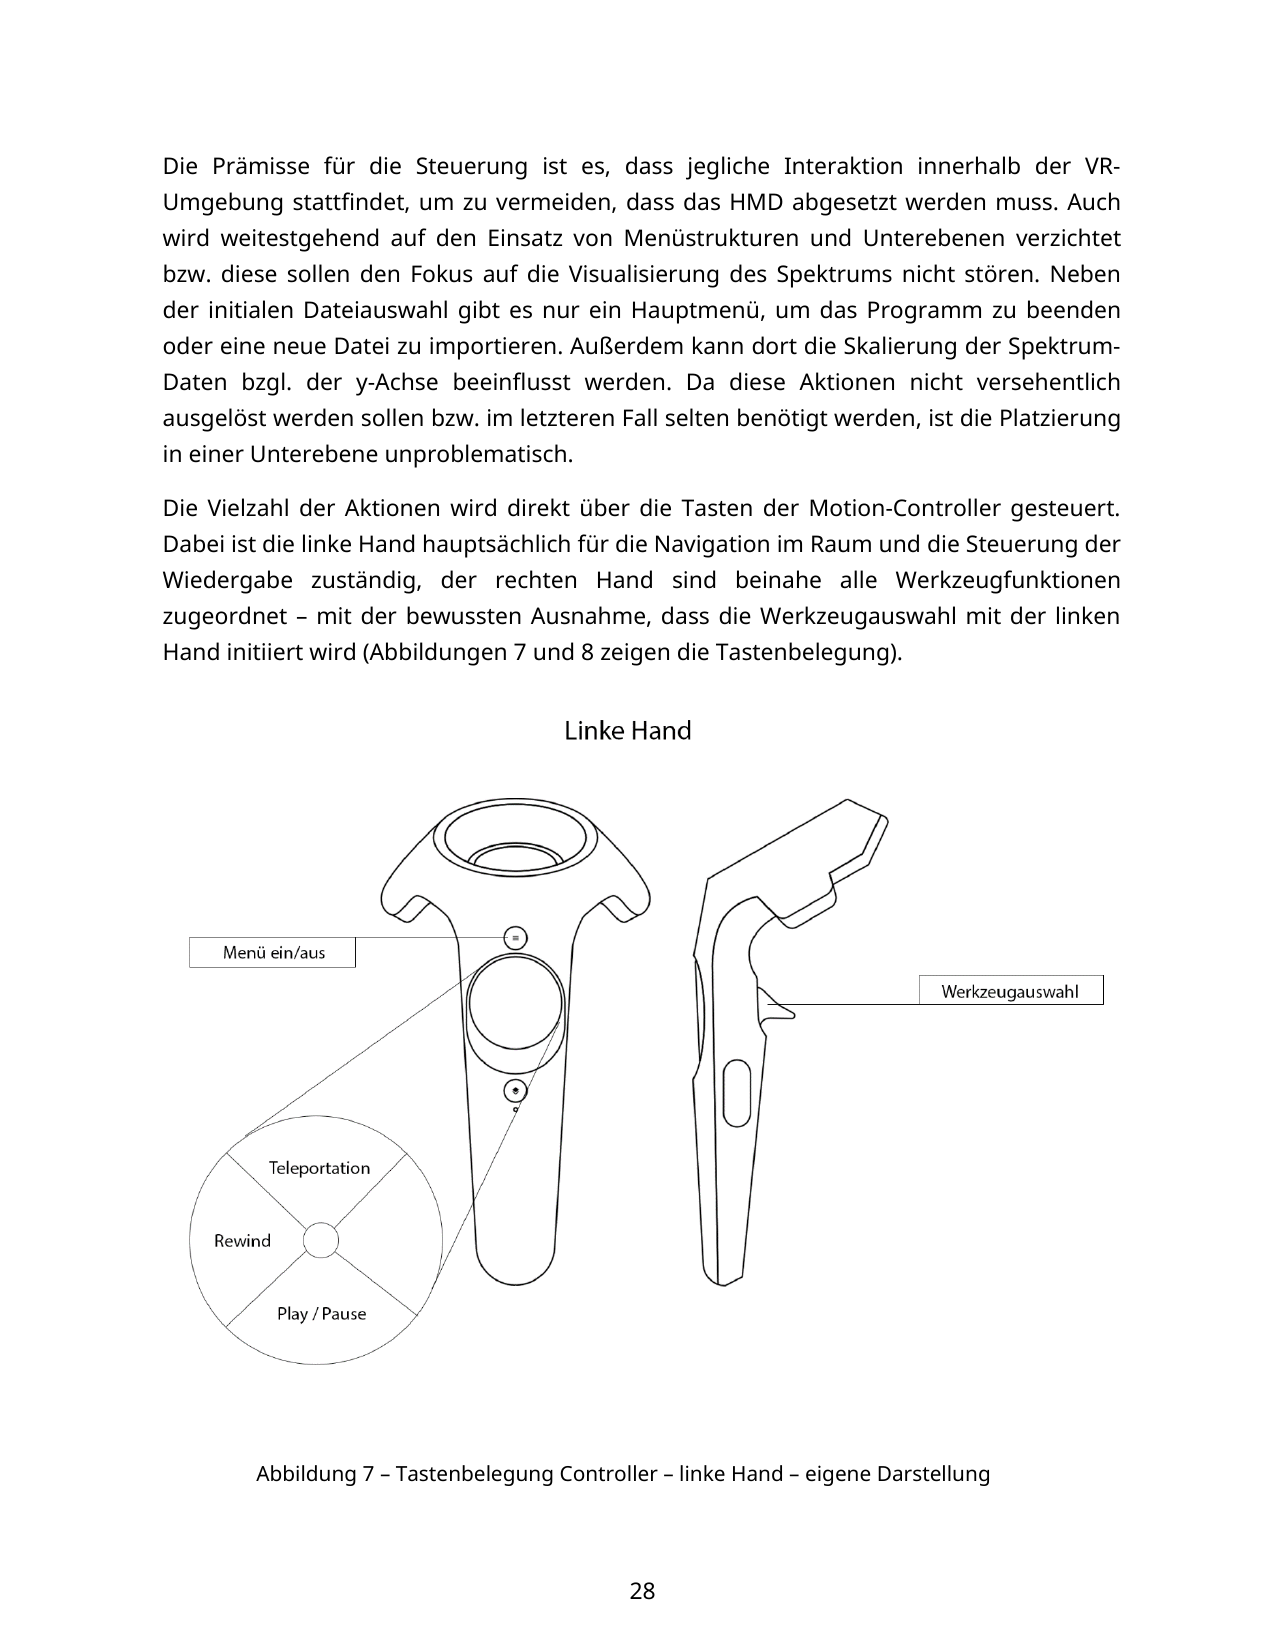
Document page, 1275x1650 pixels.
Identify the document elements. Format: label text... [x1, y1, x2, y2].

picture [162, 688, 1119, 1395]
text Die Vielzahl der Aktionen wird direkt über die Tasten der Motion-Controller gesteuert. Dabei ist die linke Hand hauptsächlich für die Navigation im Raum und die Steuerung der Wiedergabe zuständig, der rechten Hand sind beinahe alle Werkzeugfunktionen zugeordnet – mit der bewussten Ausnahme, dass die Werkzeugauswahl mit der linken Hand initiiert wird (Abbildungen 7 und 8 zeigen die Tastenbelegung). [162, 492, 1122, 667]
text Die Prämisse für die Steuerung ist es, dass jegliche Interaktion innerhalb der VR-Umgebung stattfindet, um zu vermeiden, dass das HMD abgesetzt werden muss. Auch wird weitestgehend auf den Einsatz von Menüstrukturen und Unterebenen verzichtet bzw. diese sollen den Fokus auf die Visualisierung des Spektrums nicht stören. Neben der initialen Dateiauswahl gibt es nur ein Hauptmenü, um das Programm zu beenden oder eine neue Datei zu importieren. Außerdem kann dort die Skalierung der Spektrum-Daten bzgl. der y-Achse beeinflusst werden. Da diese Aktionen nicht versehentlich ausgelöst werden sollen bzw. im letzteren Fall selten benötigt werden, ist die Platzierung in einer Unterebene unproblematisch. [162, 150, 1122, 469]
